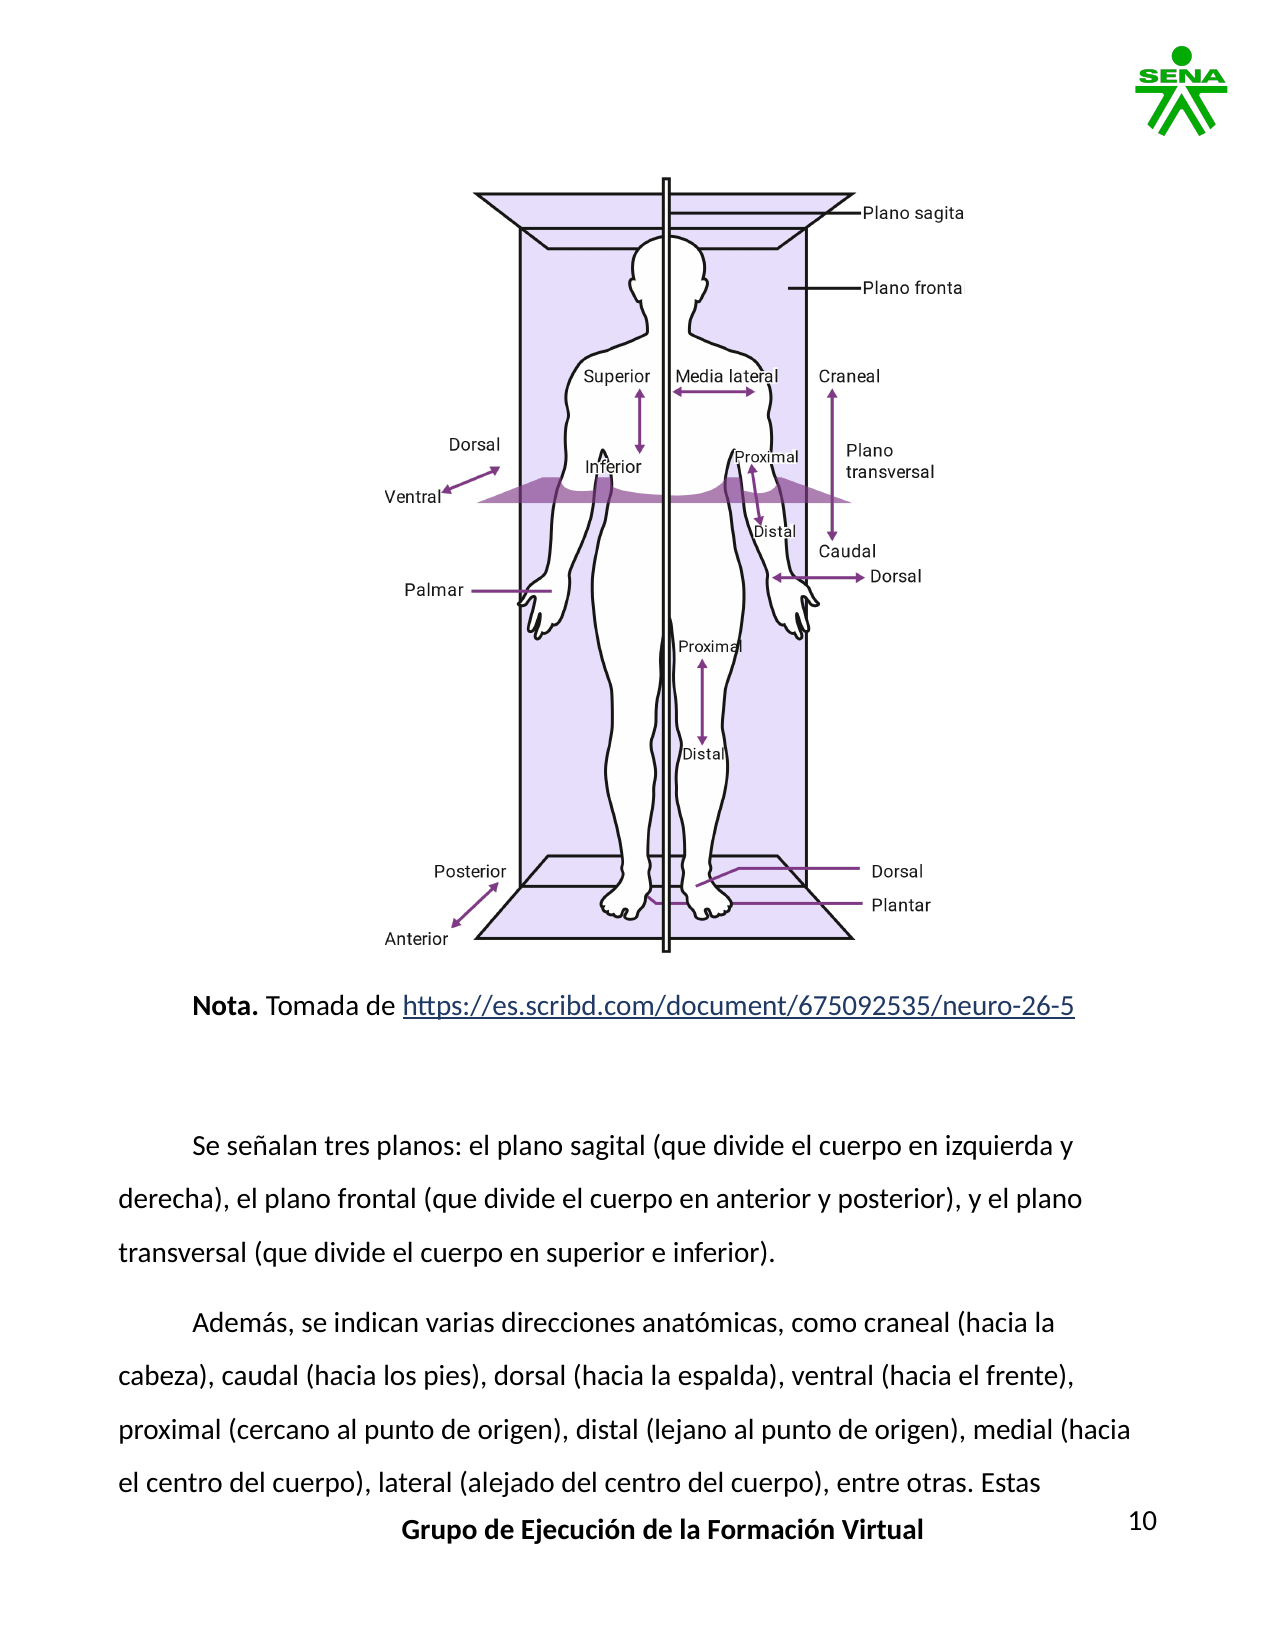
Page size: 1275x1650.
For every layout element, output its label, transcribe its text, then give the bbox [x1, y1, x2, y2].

text Se señalan tres planos: el plano sagital (que divide el cuerpo en izquierda y derecha), el plano frontal (que divide el cuerpo en anterior y posterior), y el plano transversal (que divide el cuerpo en superior e inferior). [118, 1127, 1157, 1269]
picture [384, 177, 965, 953]
picture [1135, 46, 1228, 136]
text Nota. Tomada de https://es.scribd.com/document/675092535/neuro-26-5 [118, 987, 1157, 1022]
